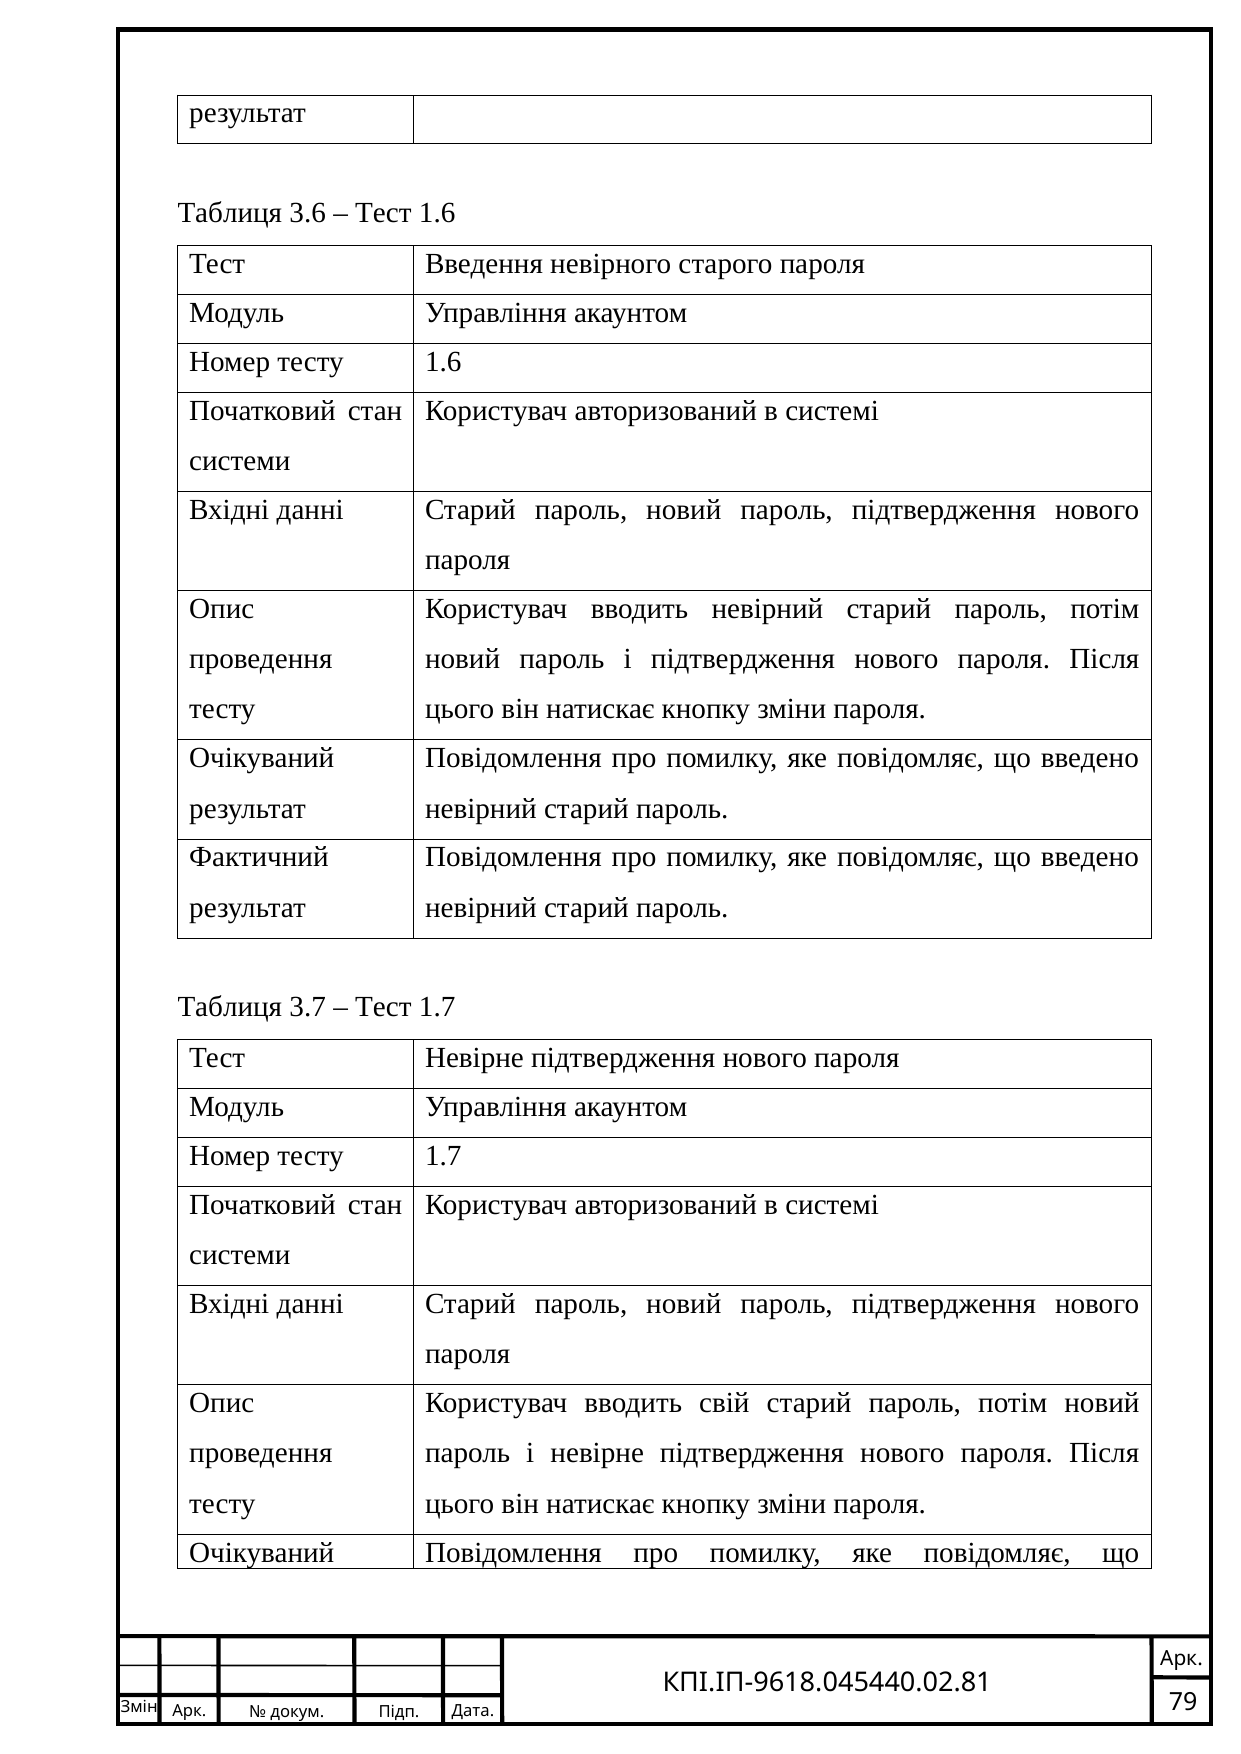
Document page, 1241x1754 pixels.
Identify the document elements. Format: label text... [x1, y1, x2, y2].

table_cell Користувач авторизований в системі [414, 393, 1151, 491]
table_cell Опис проведення тесту [178, 1385, 413, 1534]
table_cell Користувач вводить невірний старий пароль, потім новий пароль і підтвердження нового пароля. Після цього він натискає кнопку зміни пароля. [414, 591, 1151, 739]
table_cell Фактичний результат [178, 840, 413, 938]
table_cell Управління акаунтом [414, 1089, 1151, 1137]
table_cell Опис проведення тесту [178, 591, 413, 739]
table_cell Початковий стан системи [178, 393, 413, 491]
table_cell 1.7 [414, 1138, 1151, 1186]
table_header Тест [178, 1040, 413, 1088]
table_cell Фактичний результат [178, 96, 413, 143]
table_header Невірне підтвердження нового пароля [414, 1040, 1151, 1088]
table_cell Старий пароль, новий пароль, підтвердження нового пароля [414, 492, 1151, 590]
table_cell Повідомлення про помилку, яке повідомляє, що введено невірний старий пароль. [414, 840, 1151, 938]
table_cell Вхідні данні [178, 1286, 413, 1384]
table_cell Управління акаунтом [414, 295, 1151, 343]
text Таблиця 3.6 – Тест 1.6 [177, 195, 1152, 228]
table_cell Модуль [178, 1089, 413, 1137]
table_cell Номер тесту [178, 344, 413, 392]
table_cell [178, 1535, 413, 1568]
table_cell Користувач авторизований в системі [414, 1187, 1151, 1285]
table_header Тест [178, 246, 413, 294]
table_cell Початковий стан системи [178, 1187, 413, 1285]
table_cell 1.6 [414, 344, 1151, 392]
table_cell Модуль [178, 295, 413, 343]
table_header Введення невірного старого пароля [414, 246, 1151, 294]
table_cell Очікуваний результат [178, 740, 413, 838]
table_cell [414, 1535, 1151, 1568]
table_cell Старий пароль, новий пароль, підтвердження нового пароля [414, 1286, 1151, 1384]
table_cell Номер тесту [178, 1138, 413, 1186]
table_cell Користувач вводить свій старий пароль, потім новий пароль і невірне підтвердження нового пароля. Після цього він натискає кнопку зміни пароля. [414, 1385, 1151, 1534]
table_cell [414, 96, 1151, 143]
text Таблиця 3.7 – Тест 1.7 [177, 989, 1152, 1023]
table_cell Повідомлення про помилку, яке повідомляє, що введено невірний старий пароль. [414, 740, 1151, 838]
table_cell Вхідні данні [178, 492, 413, 590]
